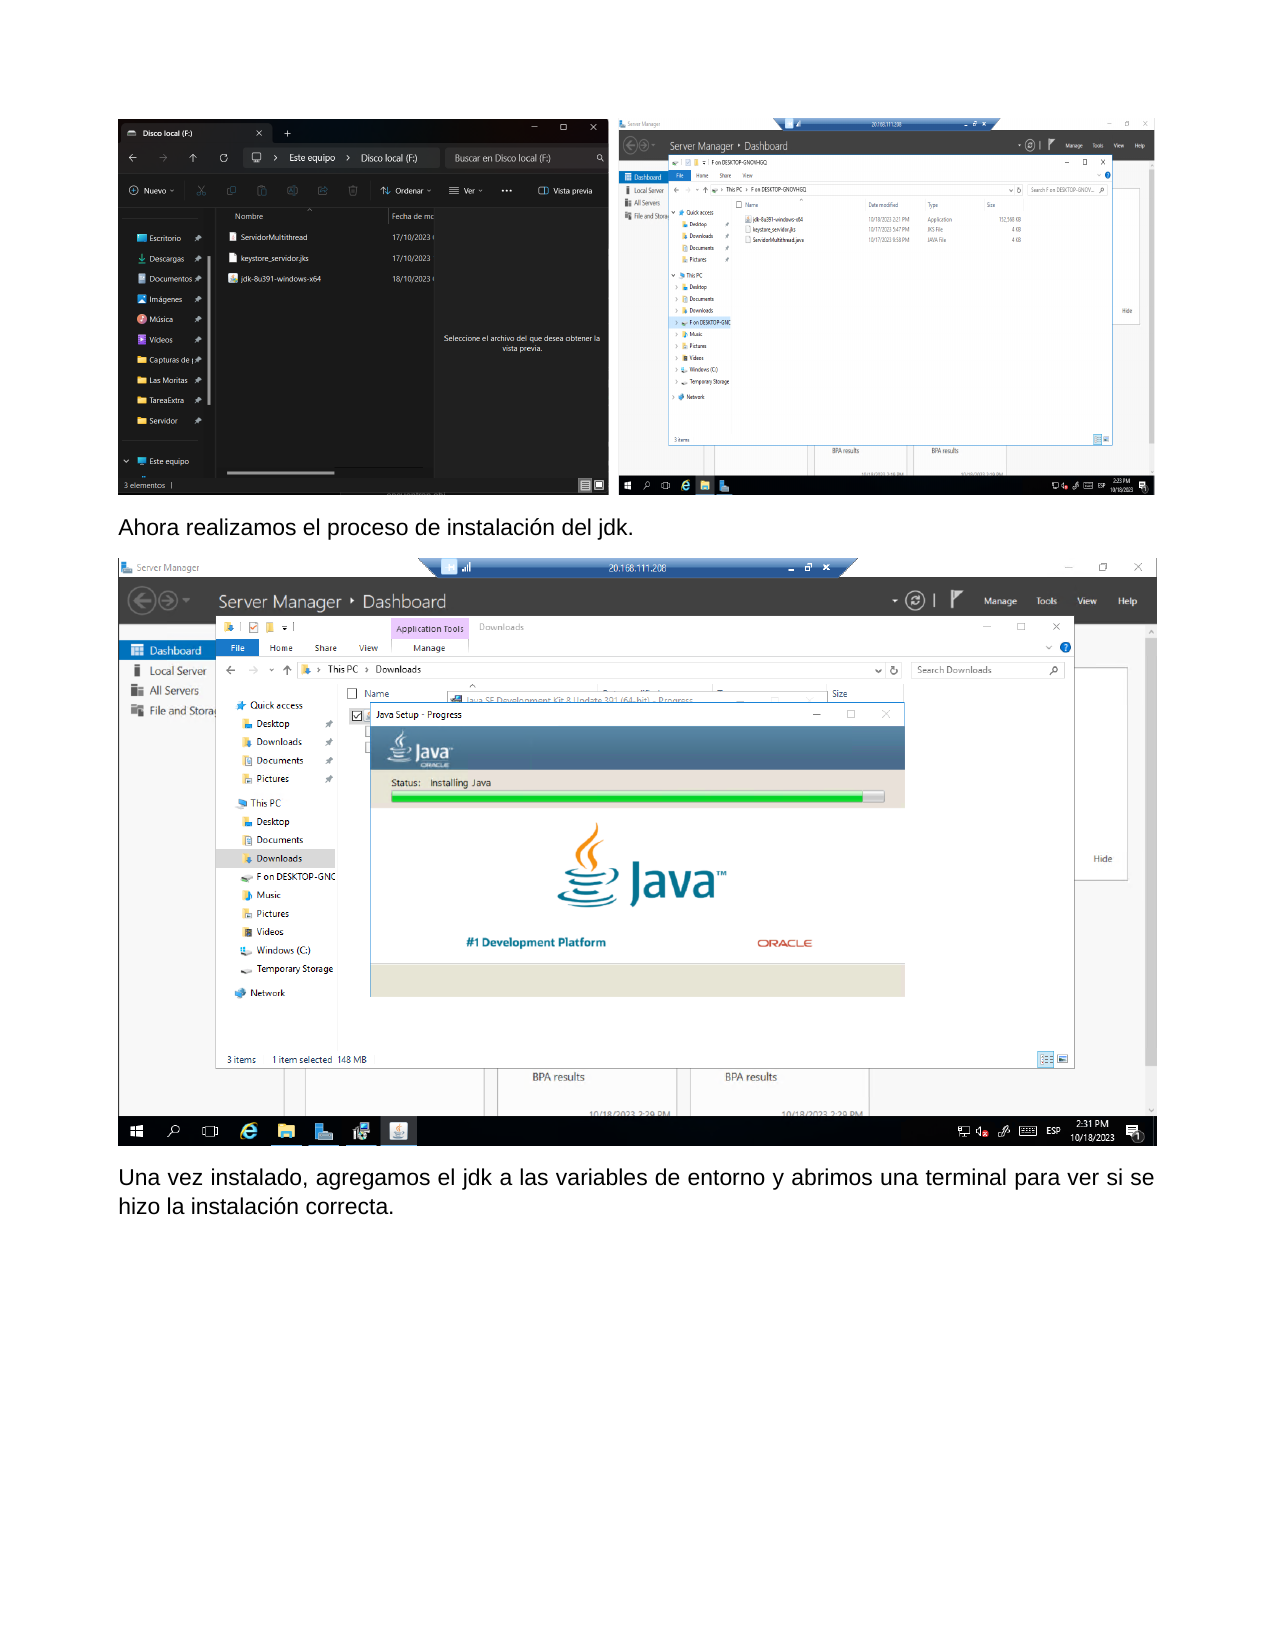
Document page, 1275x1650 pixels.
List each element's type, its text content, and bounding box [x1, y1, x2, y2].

text Ahora realizamos el proceso de instalación del jdk. [118, 514, 1157, 540]
picture [118, 558, 1157, 1146]
text Una vez instalado, agregamos el jdk a las variables de entorno y abrimos una terminal para ver si se hizo la instalación correcta. [118, 1164, 1157, 1219]
picture [118, 119, 609, 495]
picture [618, 118, 1155, 495]
